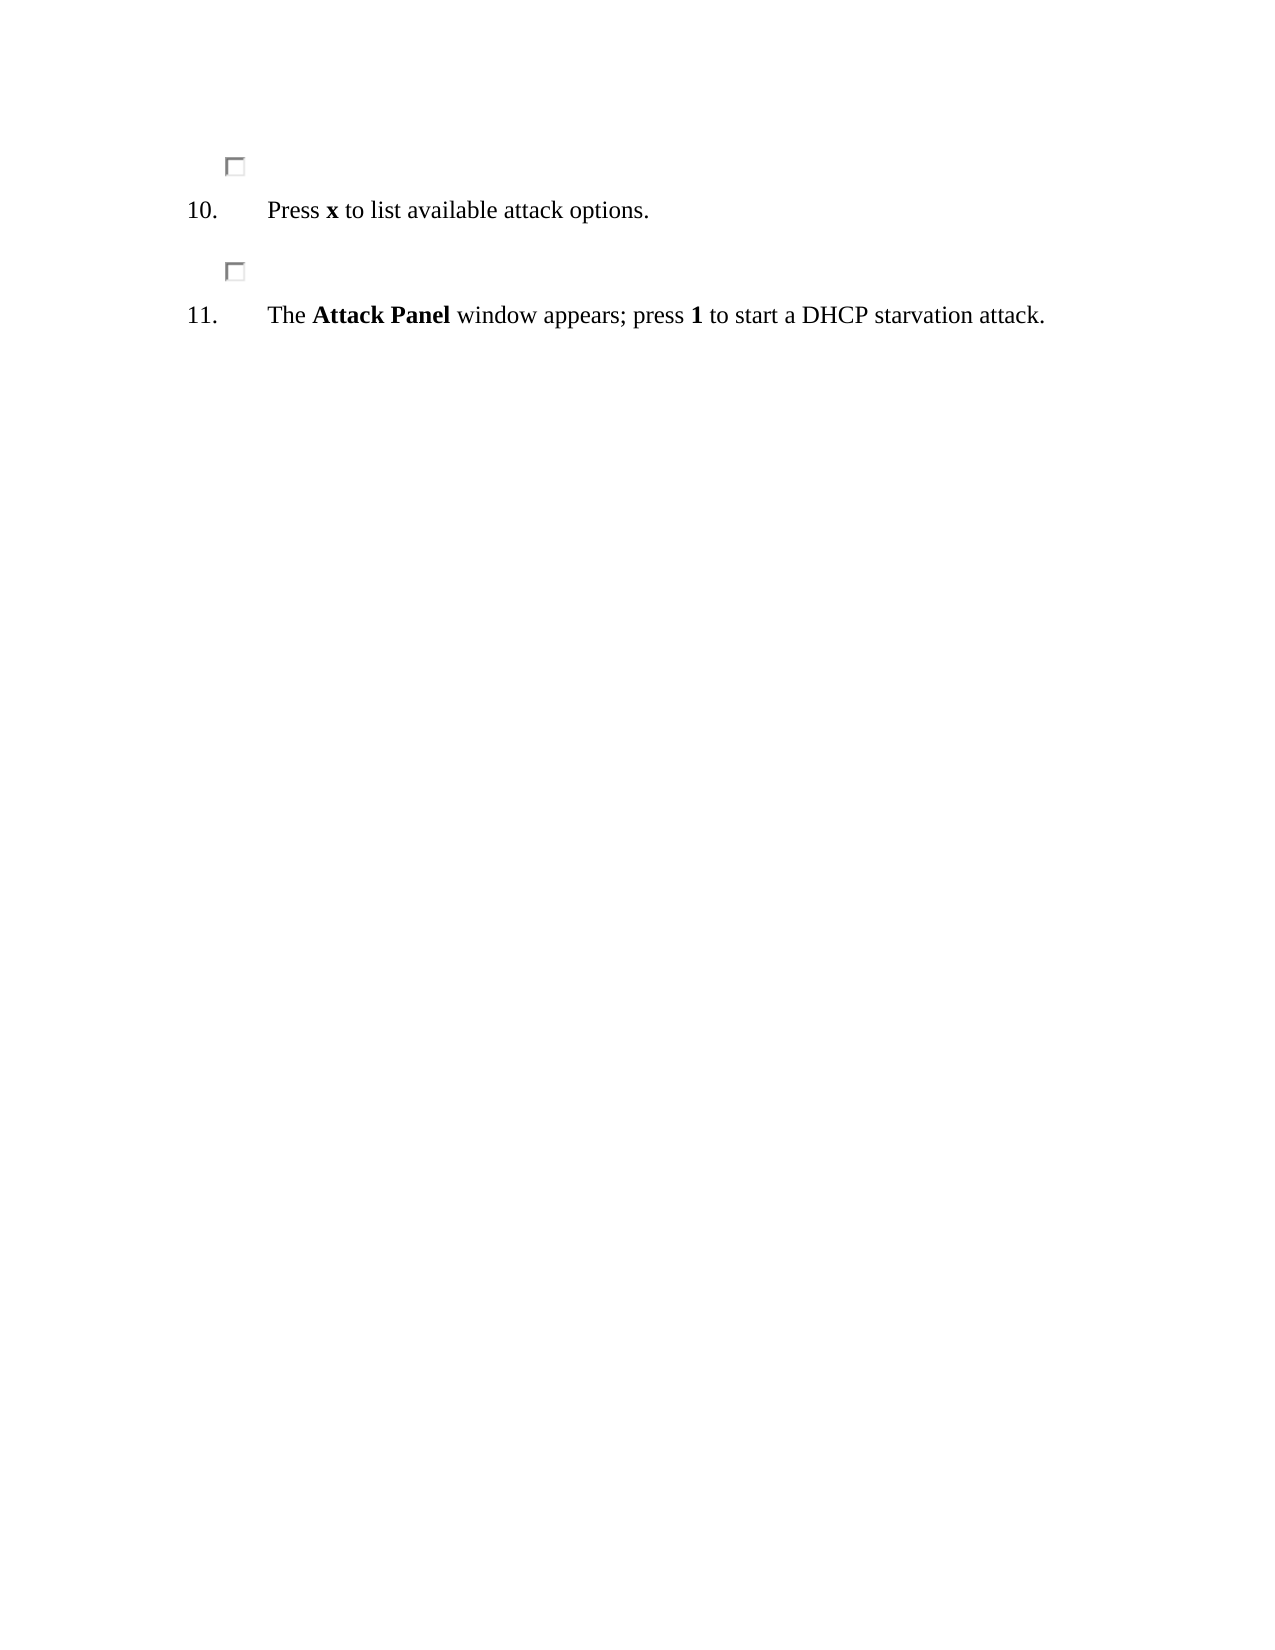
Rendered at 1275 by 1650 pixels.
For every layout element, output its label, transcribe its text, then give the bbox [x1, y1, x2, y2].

list The Attack Panel window appears; press 1 to start a DHCP starvation attack. [187, 255, 1094, 328]
list Press x to list available attack options. [187, 150, 1094, 224]
